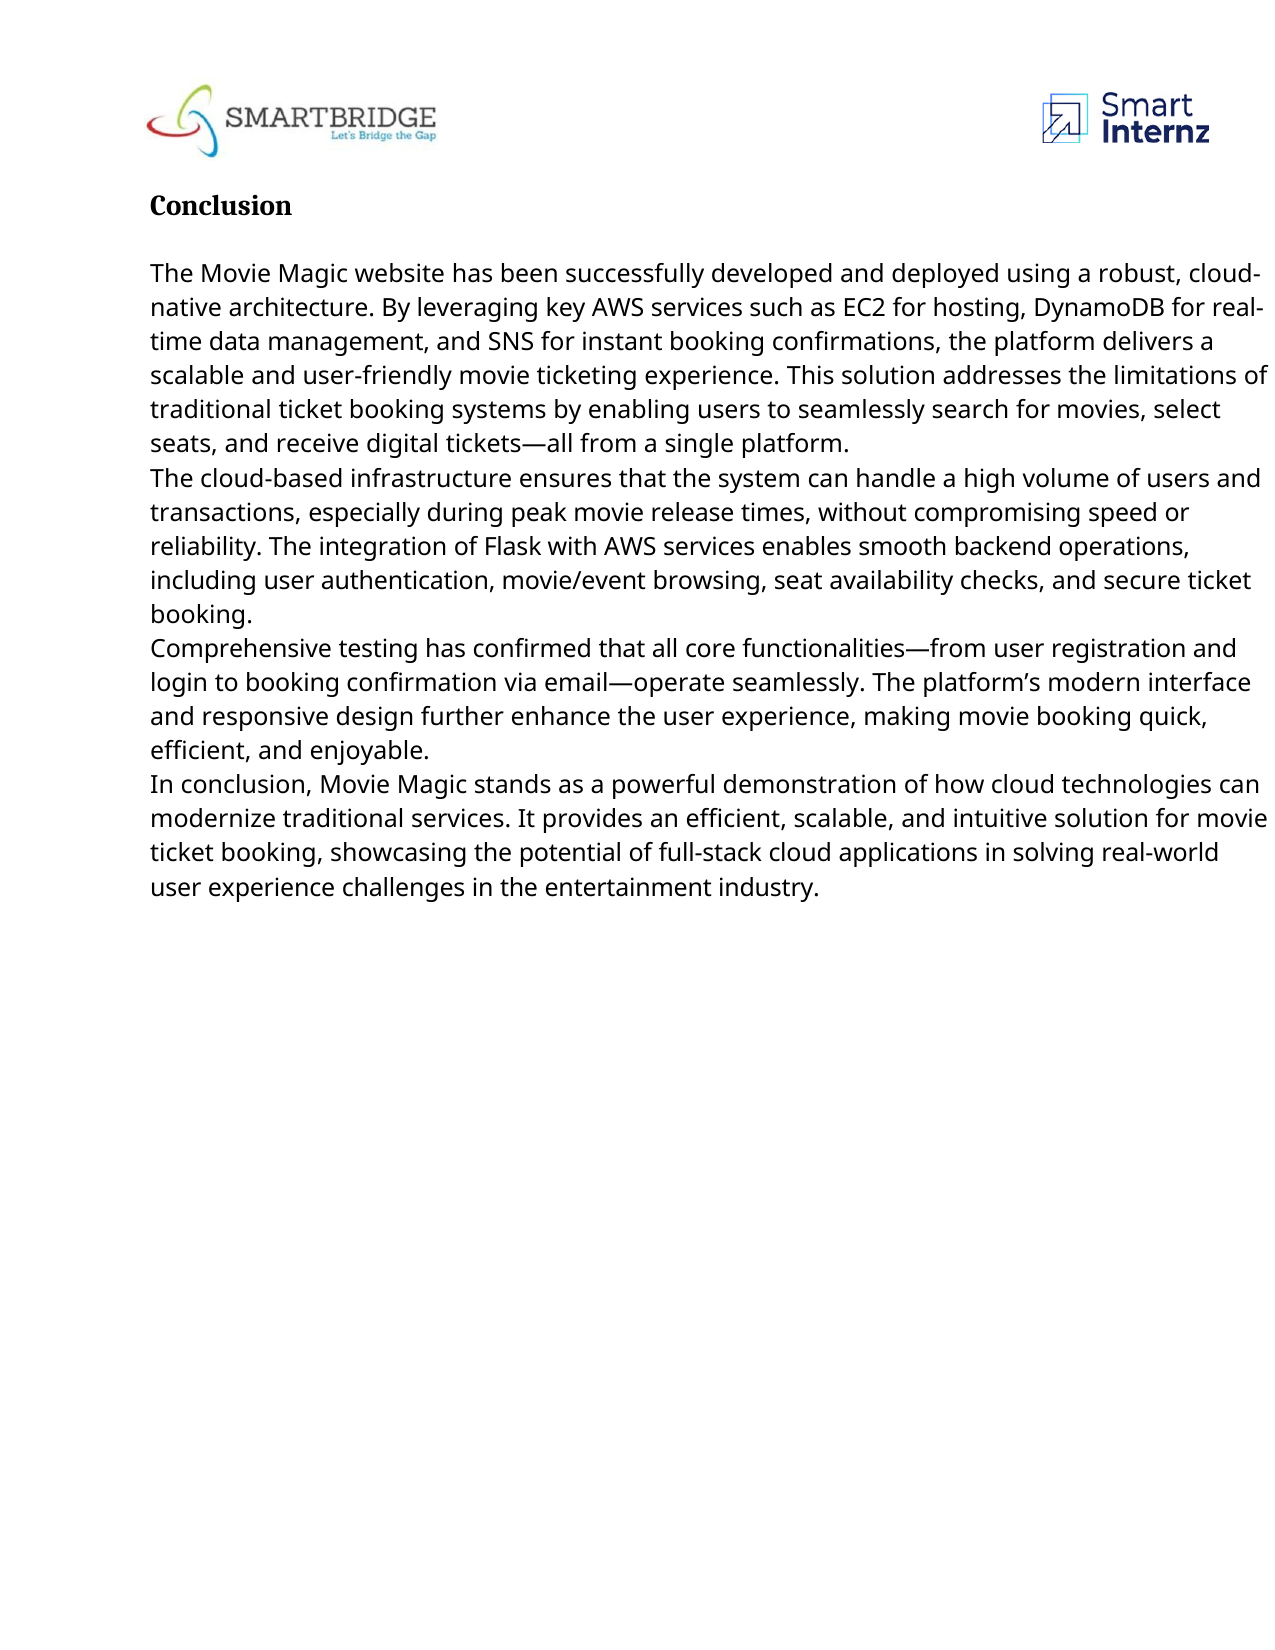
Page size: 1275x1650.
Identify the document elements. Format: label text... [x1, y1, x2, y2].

text Comprehensive testing has confirmed that all core functionalities—from user registration and login to booking confirmation via email—operate seamlessly. The platform’s modern interface and responsive design further enhance the user experience, making movie booking quick, efficient, and enjoyable. [150, 631, 1275, 767]
picture [1042, 92, 1209, 143]
text In conclusion, Movie Magic stands as a powerful demonstration of how cloud technologies can modernize traditional services. It provides an efficient, scalable, and intuitive solution for movie ticket booking, showcasing the potential of full-stack cloud applications in solving real-world user experience challenges in the entertainment industry. [150, 767, 1275, 903]
text The Movie Magic website has been successfully developed and deployed using a robust, cloud-native architecture. By leveraging key AWS services such as EC2 for hosting, DynamoDB for real-time data management, and SNS for instant booking confirmations, the platform delivers a scalable and user-friendly movie ticketing experience. This solution addresses the limitations of traditional ticket booking systems by enabling users to seamlessly search for movies, select seats, and receive digital tickets—all from a single platform. [150, 256, 1275, 460]
text The cloud-based infrastructure ensures that the system can handle a high volume of users and transactions, especially during peak movie release times, without compromising speed or reliability. The integration of Flask with AWS services enables smooth backend operations, including user authentication, movie/event browsing, seat availability checks, and secure ticket booking. [150, 460, 1267, 631]
picture [143, 78, 439, 161]
subtitle Conclusion [150, 189, 1275, 222]
